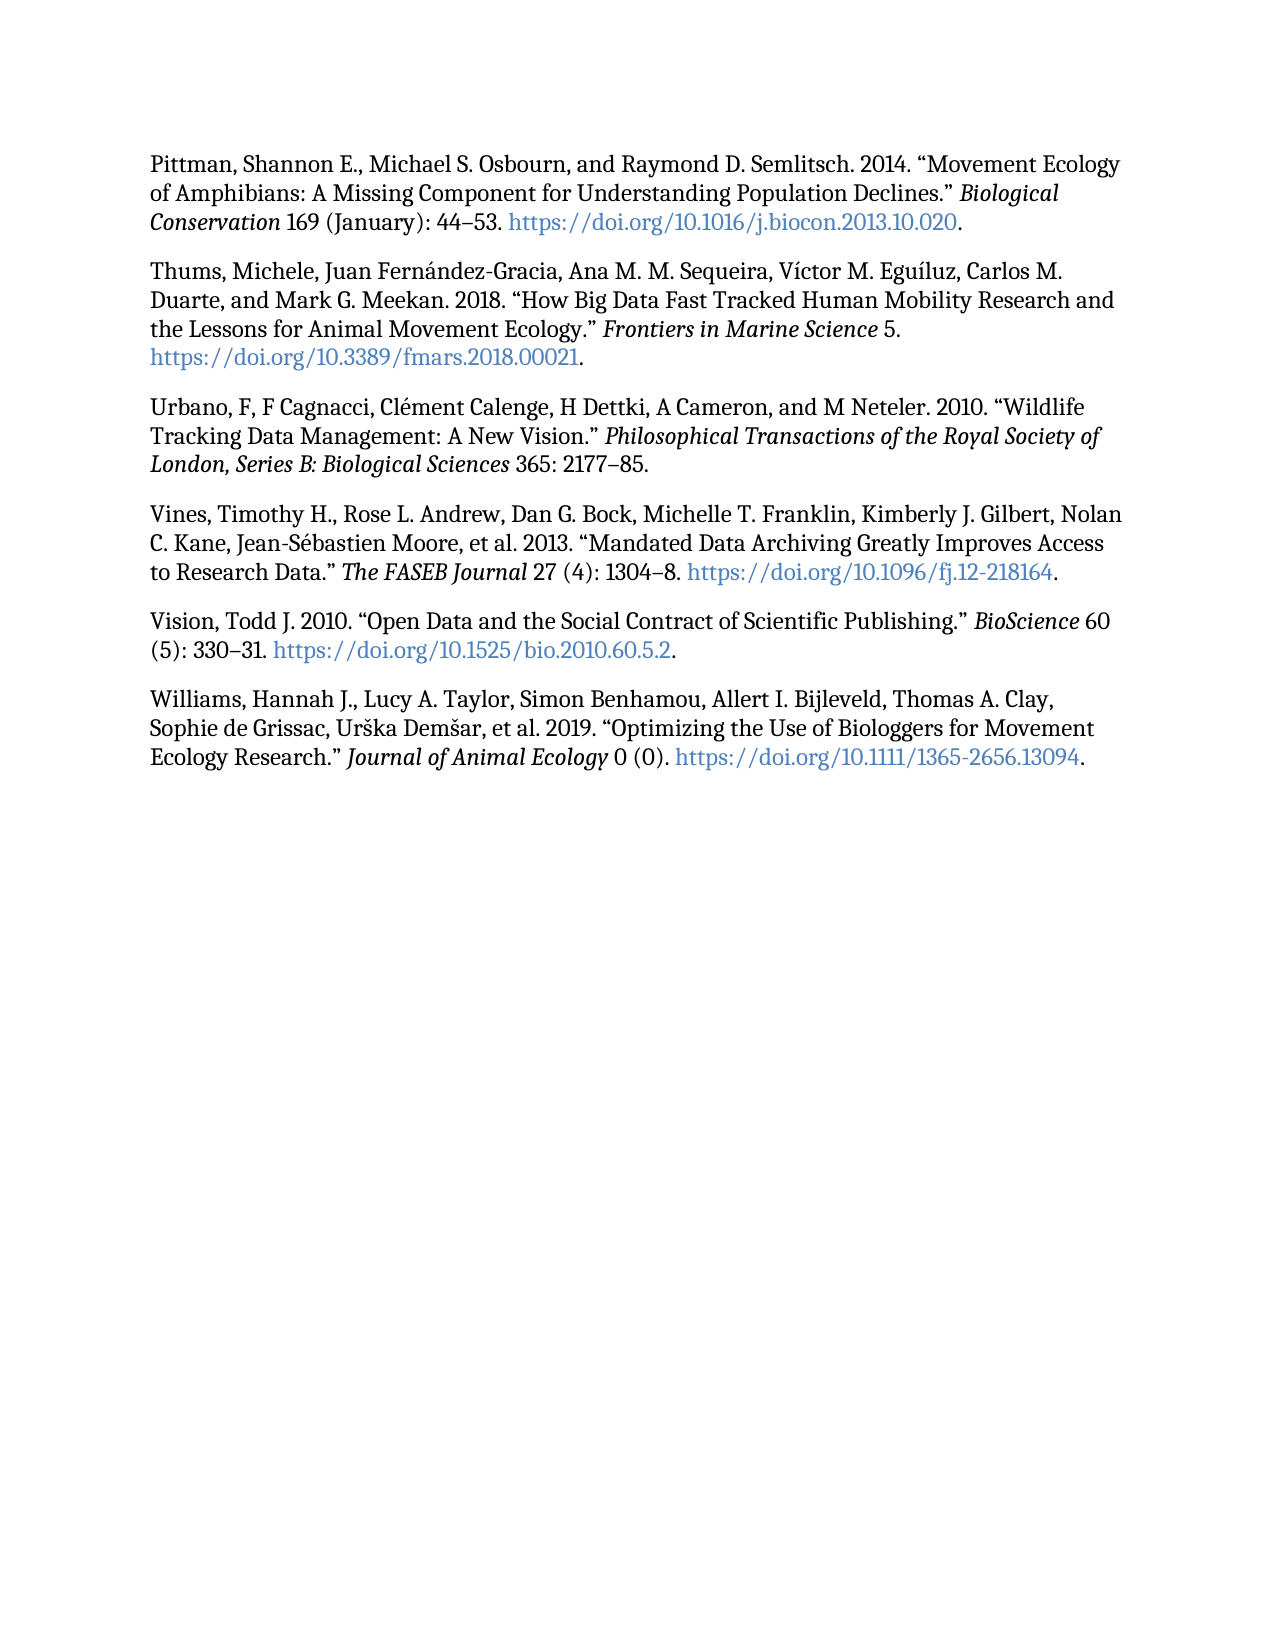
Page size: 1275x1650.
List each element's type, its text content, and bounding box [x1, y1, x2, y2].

text Thums, Michele, Juan Fernández-Gracia, Ana M. M. Sequeira, Víctor M. Eguíluz, Carlos M. Duarte, and Mark G. Meekan. 2018. “How Big Data Fast Tracked Human Mobility Research and the Lessons for Animal Movement Ecology.” Frontiers in Marine Science 5. https://doi.org/10.3389/fmars.2018.00021. [150, 257, 1125, 372]
text Urbano, F, F Cagnacci, Clément Calenge, H Dettki, A Cameron, and M Neteler. 2010. “Wildlife Tracking Data Management: A New Vision.” Philosophical Transactions of the Royal Society of London, Series B: Biological Sciences 365: 2177–85. [150, 393, 1125, 479]
text Vision, Todd J. 2010. “Open Data and the Social Contract of Scientific Publishing.” BioScience 60 (5): 330–31. https://doi.org/10.1525/bio.2010.60.5.2. [150, 607, 1125, 664]
text Vines, Timothy H., Rose L. Andrew, Dan G. Bock, Michelle T. Franklin, Kimberly J. Gilbert, Nolan C. Kane, Jean-Sébastien Moore, et al. 2013. “Mandated Data Archiving Greatly Improves Access to Research Data.” The FASEB Journal 27 (4): 1304–8. https://doi.org/10.1096/fj.12-218164. [150, 500, 1125, 586]
text Pittman, Shannon E., Michael S. Osbourn, and Raymond D. Semlitsch. 2014. “Movement Ecology of Amphibians: A Missing Component for Understanding Population Declines.” Biological Conservation 169 (January): 44–53. https://doi.org/10.1016/j.biocon.2013.10.020. [150, 150, 1125, 236]
text Williams, Hannah J., Lucy A. Taylor, Simon Benhamou, Allert I. Bijleveld, Thomas A. Clay, Sophie de Grissac, Urška Demšar, et al. 2019. “Optimizing the Use of Biologgers for Movement Ecology Research.” Journal of Animal Ecology 0 (0). https://doi.org/10.1111/1365-2656.13094. [150, 685, 1125, 772]
